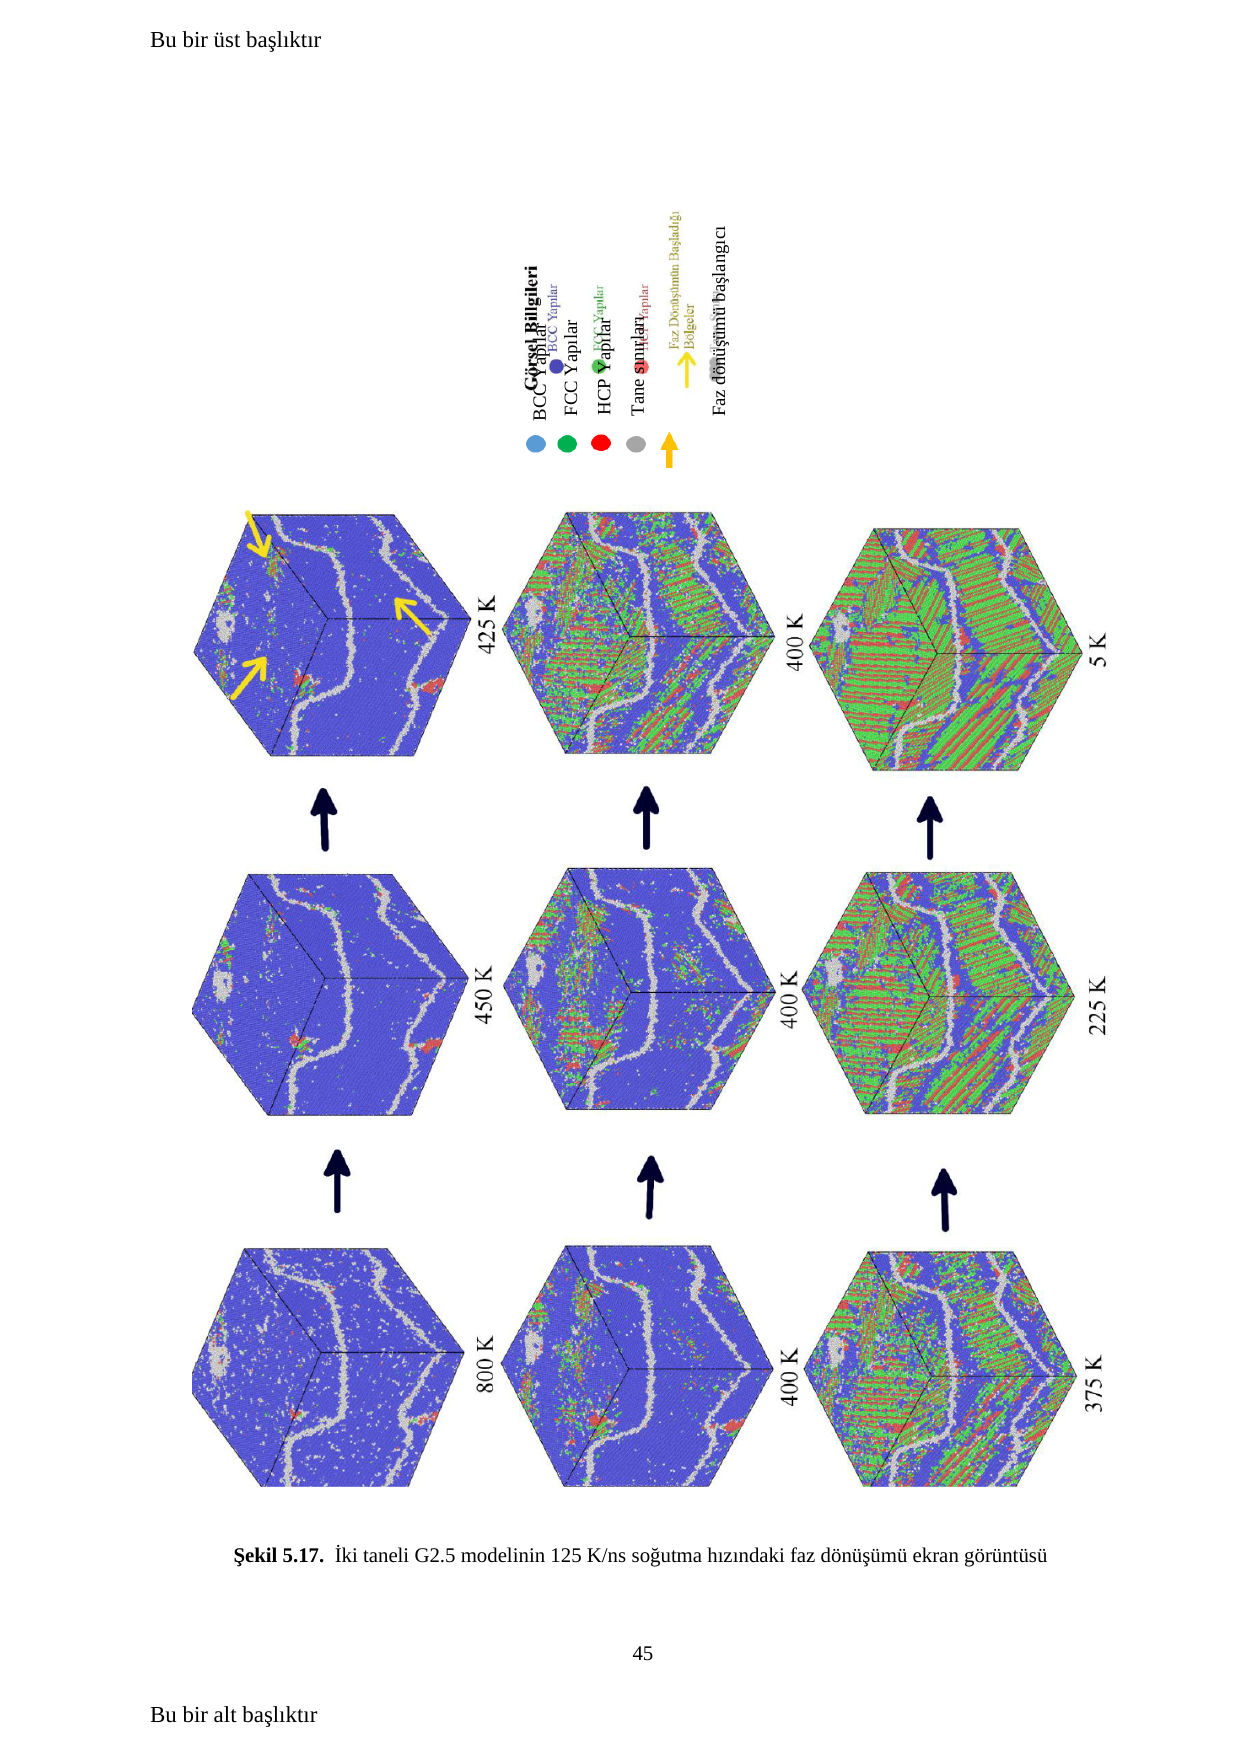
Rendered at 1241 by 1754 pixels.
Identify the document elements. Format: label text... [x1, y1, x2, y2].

text Şekil 5.17. İki taneli G2.5 modelinin 125 K/ns soğutma hızındaki faz dönüşümü ekran görüntüsü [233, 1543, 1090, 1567]
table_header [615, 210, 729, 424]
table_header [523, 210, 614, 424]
picture [192, 177, 1118, 1487]
text 45 [150, 1641, 1135, 1665]
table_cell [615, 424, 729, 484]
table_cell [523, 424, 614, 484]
